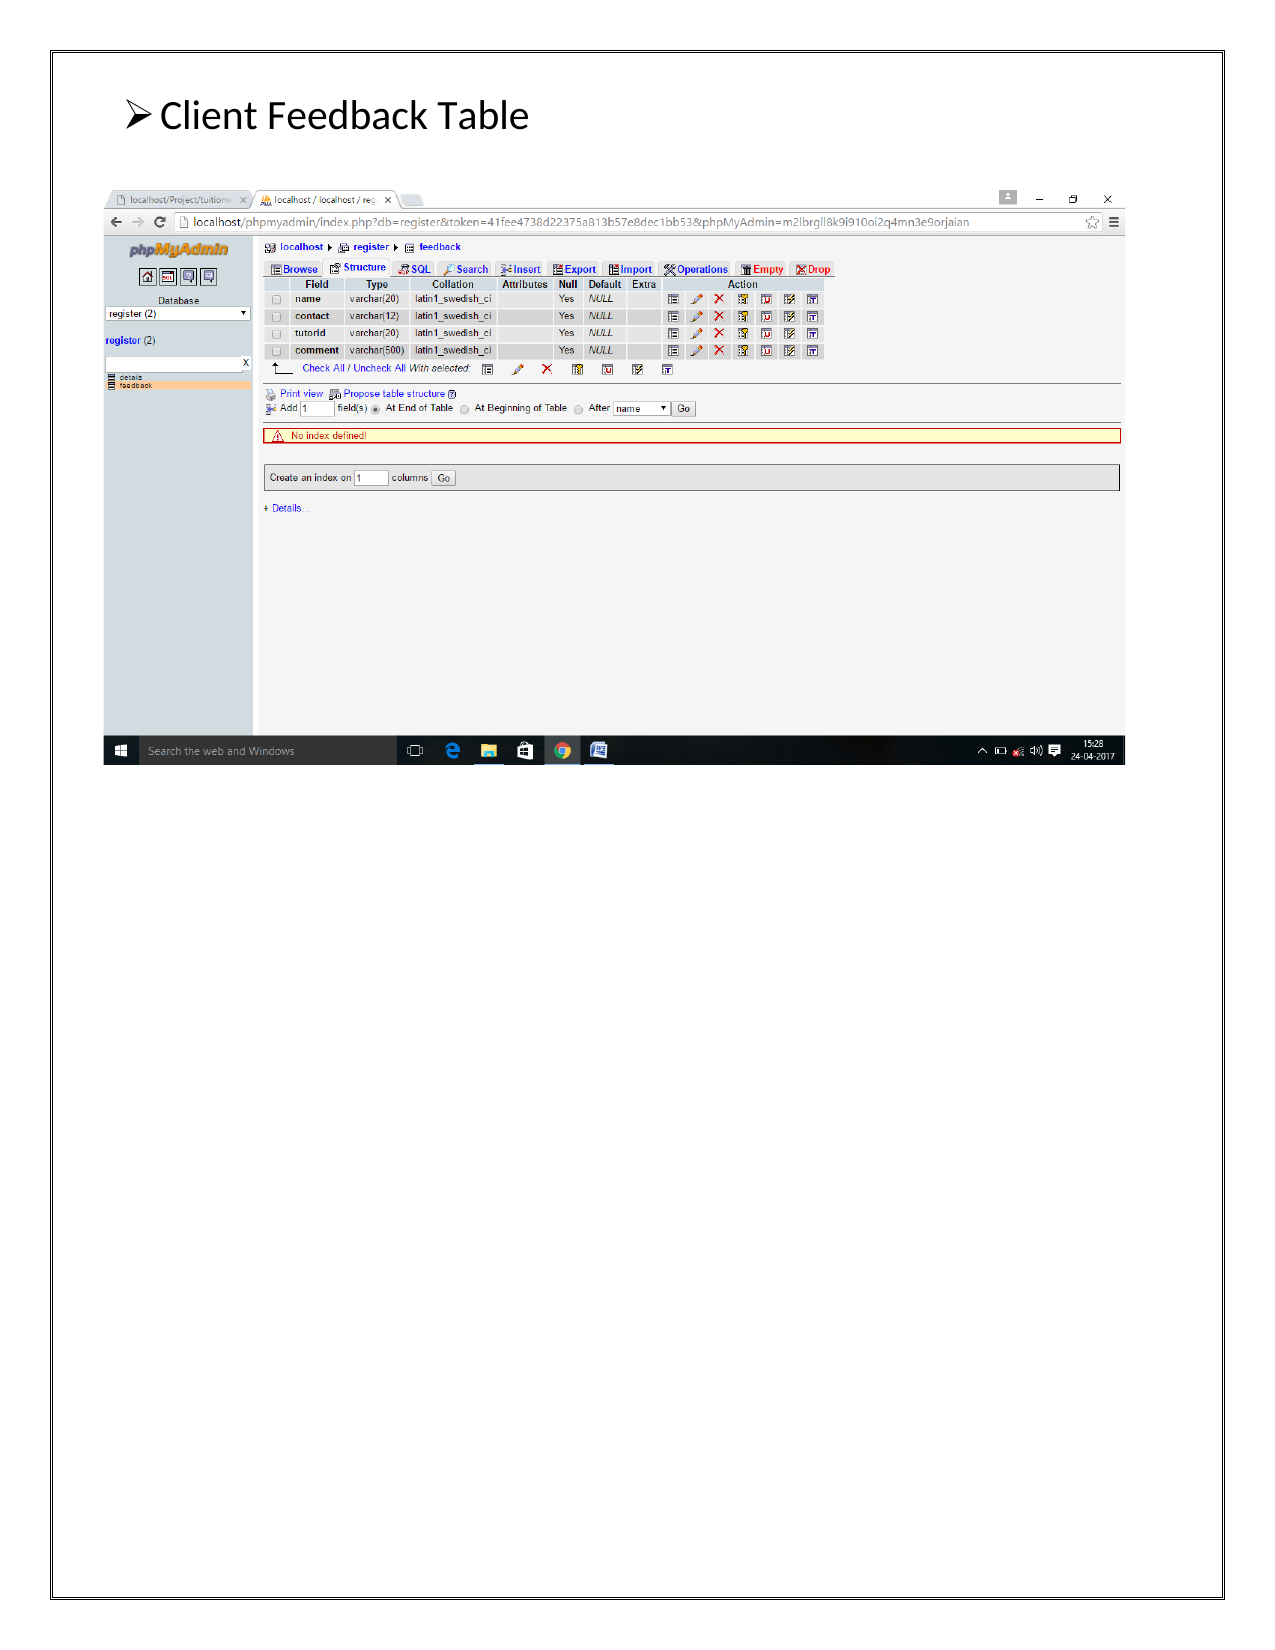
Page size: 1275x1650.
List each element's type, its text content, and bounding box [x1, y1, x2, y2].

list Client Feedback Table [122, 89, 1125, 139]
picture [103, 190, 1125, 765]
